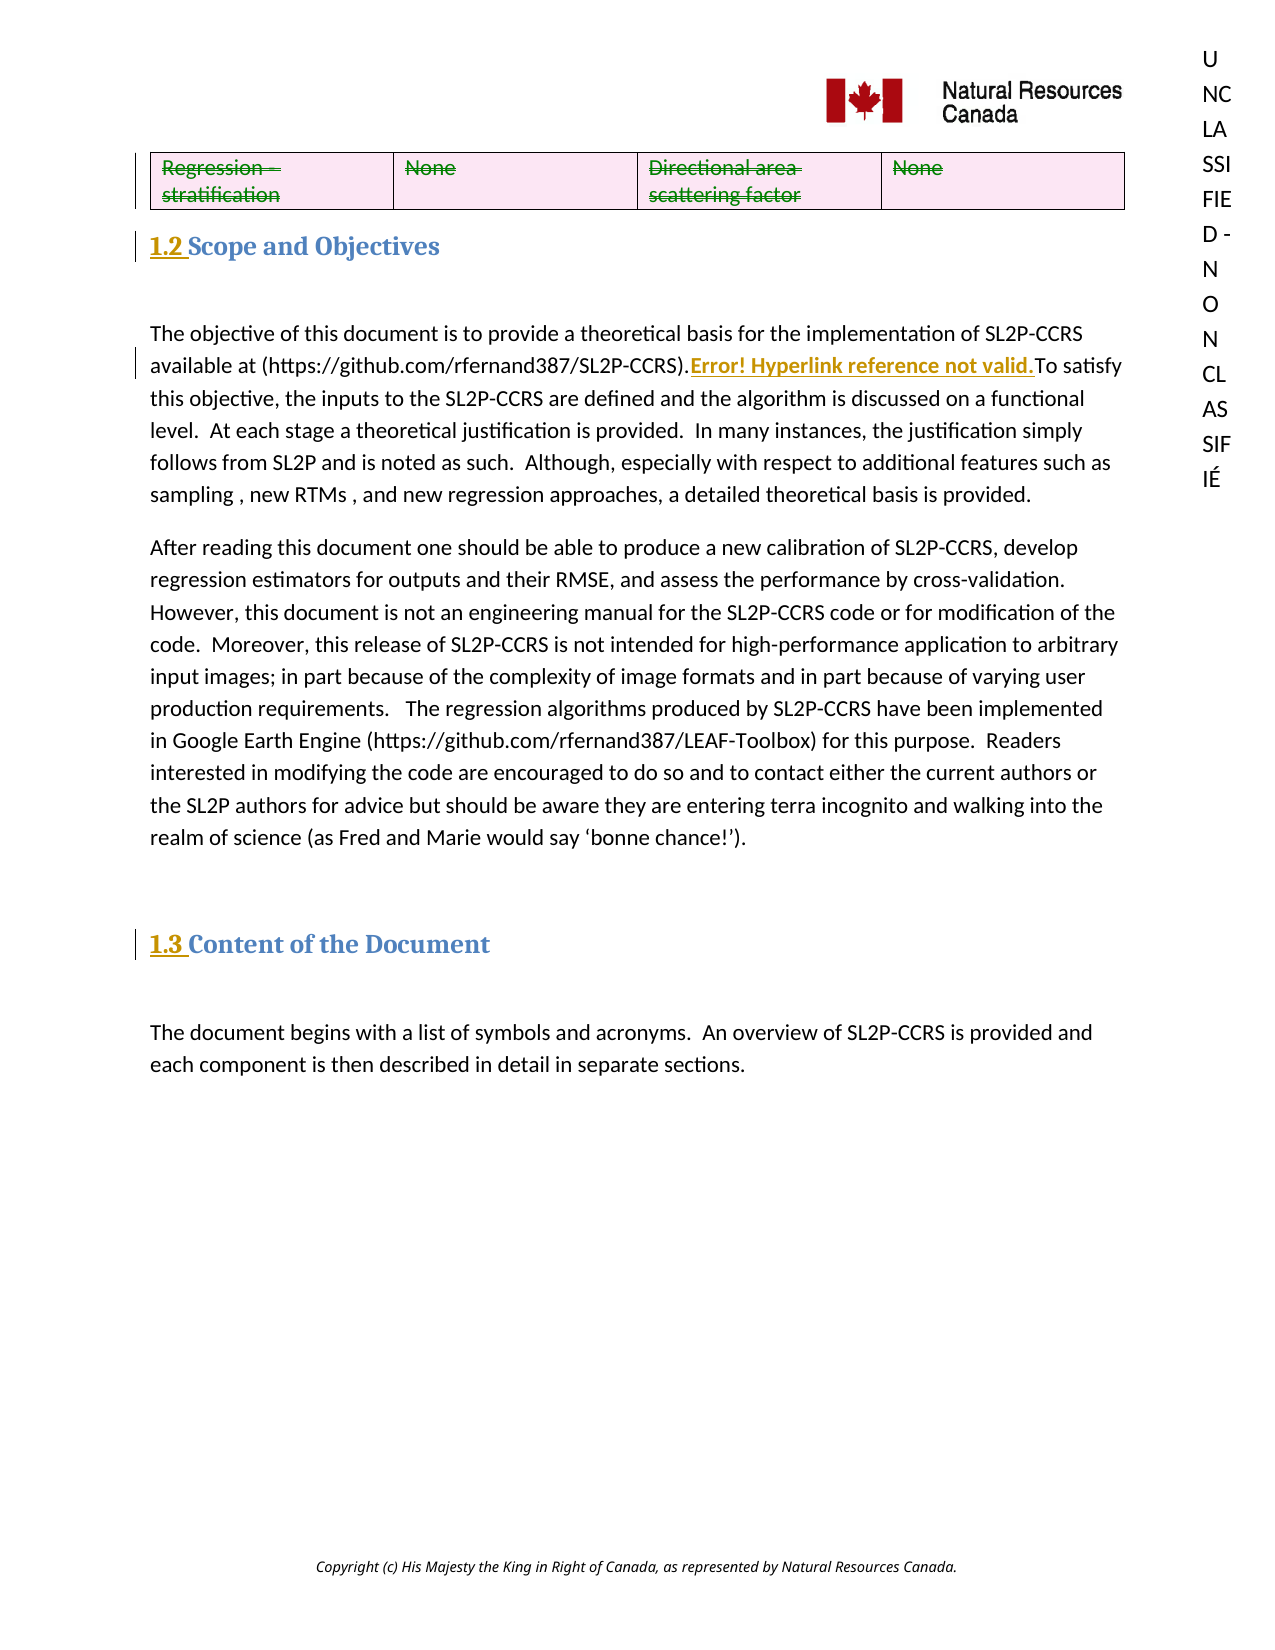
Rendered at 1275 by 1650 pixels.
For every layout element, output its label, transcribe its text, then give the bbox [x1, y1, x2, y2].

text After reading this document one should be able to produce a new calibration of SL2P-CCRS, develop regression estimators for outputs and their RMSE, and assess the performance by cross-validation. However, this document is not an engineering manual for the SL2P-CCRS code or for modification of the code. Moreover, this release of SL2P-CCRS is not intended for high-performance application to arbitrary input images; in part because of the complexity of image formats and in part because of varying user production requirements. The regression algorithms produced by SL2P-CCRS have been implemented in Google Earth Engine (https://github.com/rfernand387/LEAF-Toolbox) for this purpose. Readers interested in modifying the code are encouraged to do so and to contact either the current authors or the SL2P authors for advice but should be aware they are entering terra incognito and walking into the realm of science (as Fred and Marie would say ‘bonne chance!’). [150, 533, 1125, 851]
picture [823, 73, 1125, 127]
subtitle Scope and Objectives [150, 231, 1125, 262]
subtitle Content of the Document [150, 929, 1125, 960]
text The objective of this document is to provide a theoretical basis for the implementation of SL2P-CCRS available at (https://github.com/rfernand387/SL2P-CCRS).To satisfy this objective, the inputs to the SL2P-CCRS are defined and the algorithm is discussed on a functional level. At each stage a theoretical justification is provided. In many instances, the justification simply follows from SL2P and is noted as such. Although, especially with respect to additional features such as sampling , new RTMs , and new regression approaches, a detailed theoretical basis is provided. [150, 319, 1125, 508]
text The document begins with a list of symbols and acronyms. An overview of SL2P-CCRS is provided and each component is then described in detail in separate sections. [150, 1018, 1125, 1078]
